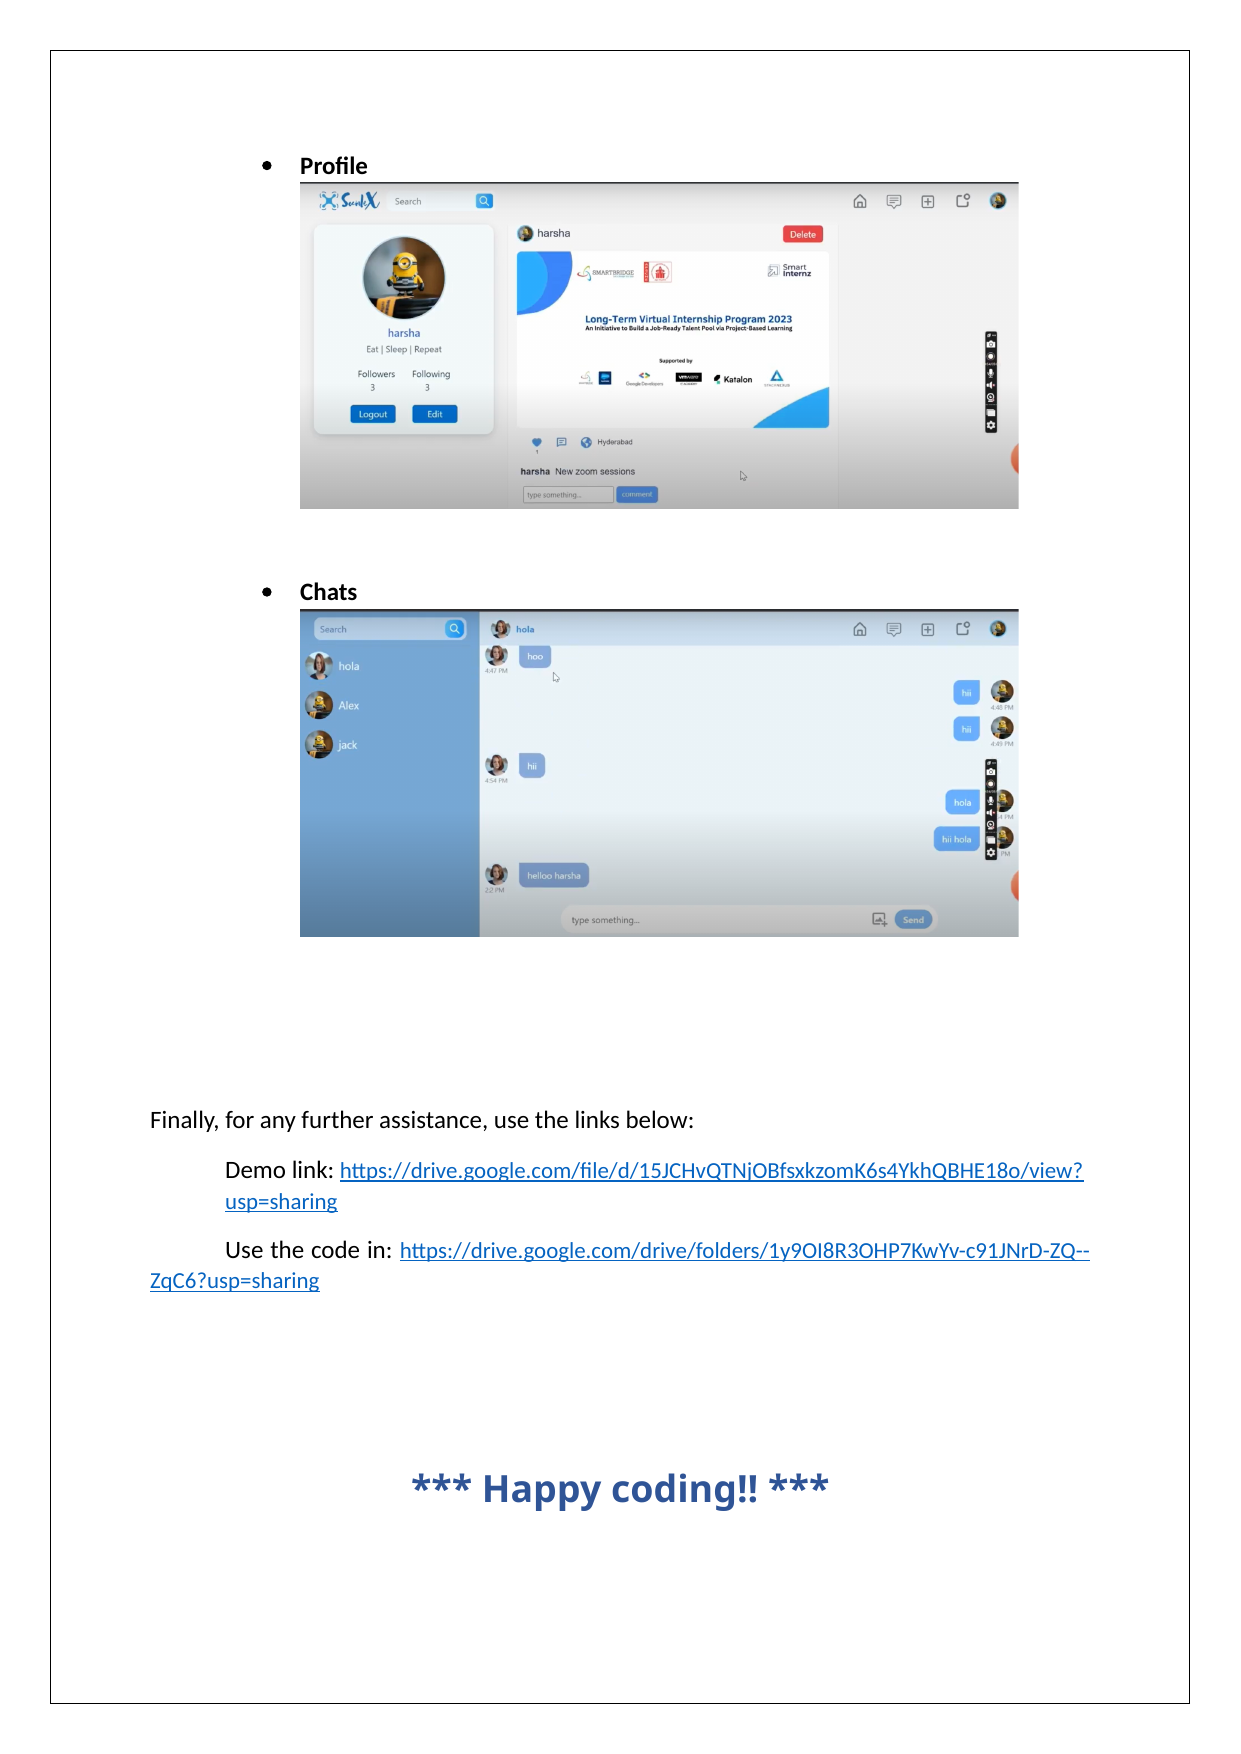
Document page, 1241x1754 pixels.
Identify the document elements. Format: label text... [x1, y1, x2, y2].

list Profile [262, 150, 1090, 181]
text *** Happy coding!! *** [150, 1462, 1090, 1513]
text Finally, for any further assistance, use the links below: [150, 1104, 1090, 1135]
picture [300, 182, 1019, 509]
list Chats [262, 577, 1090, 607]
text Demo link: https://drive.google.com/file/d/15JCHvQTNjOBfsxkzomK6s4YkhQBHE18o/view?usp=sharing [225, 1154, 1090, 1215]
picture [300, 609, 1019, 937]
text Use the code in: https://drive.google.com/drive/folders/1y9OI8R3OHP7KwYv-c91JNrD-ZQ--ZqC6?usp=sharing [150, 1234, 1090, 1294]
